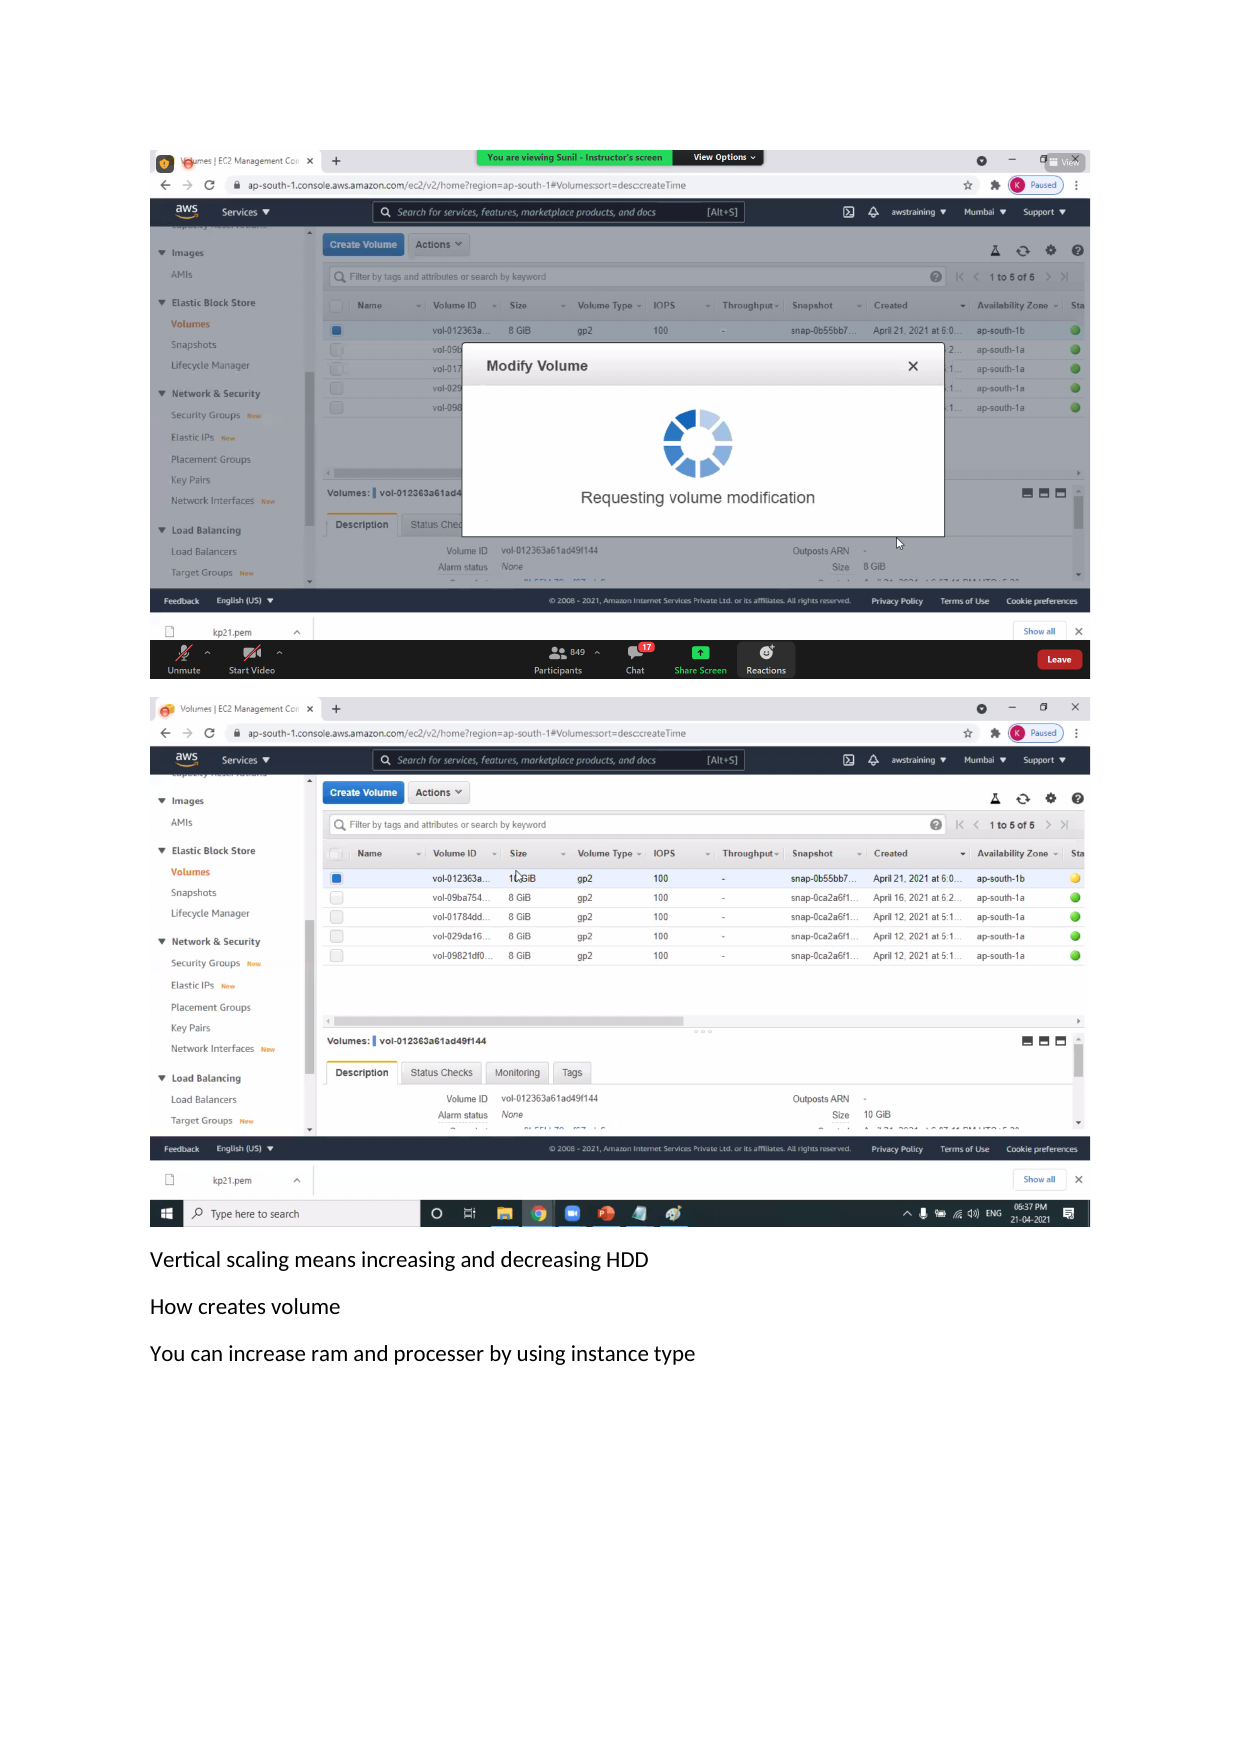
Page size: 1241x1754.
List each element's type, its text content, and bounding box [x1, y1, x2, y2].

text Vertical scaling means increasing and decreasing HDD [150, 1245, 1090, 1273]
picture [150, 150, 1091, 679]
text How creates volume [150, 1292, 1090, 1320]
picture [150, 697, 1091, 1227]
text You can increase ram and processer by using instance type [150, 1339, 1090, 1367]
